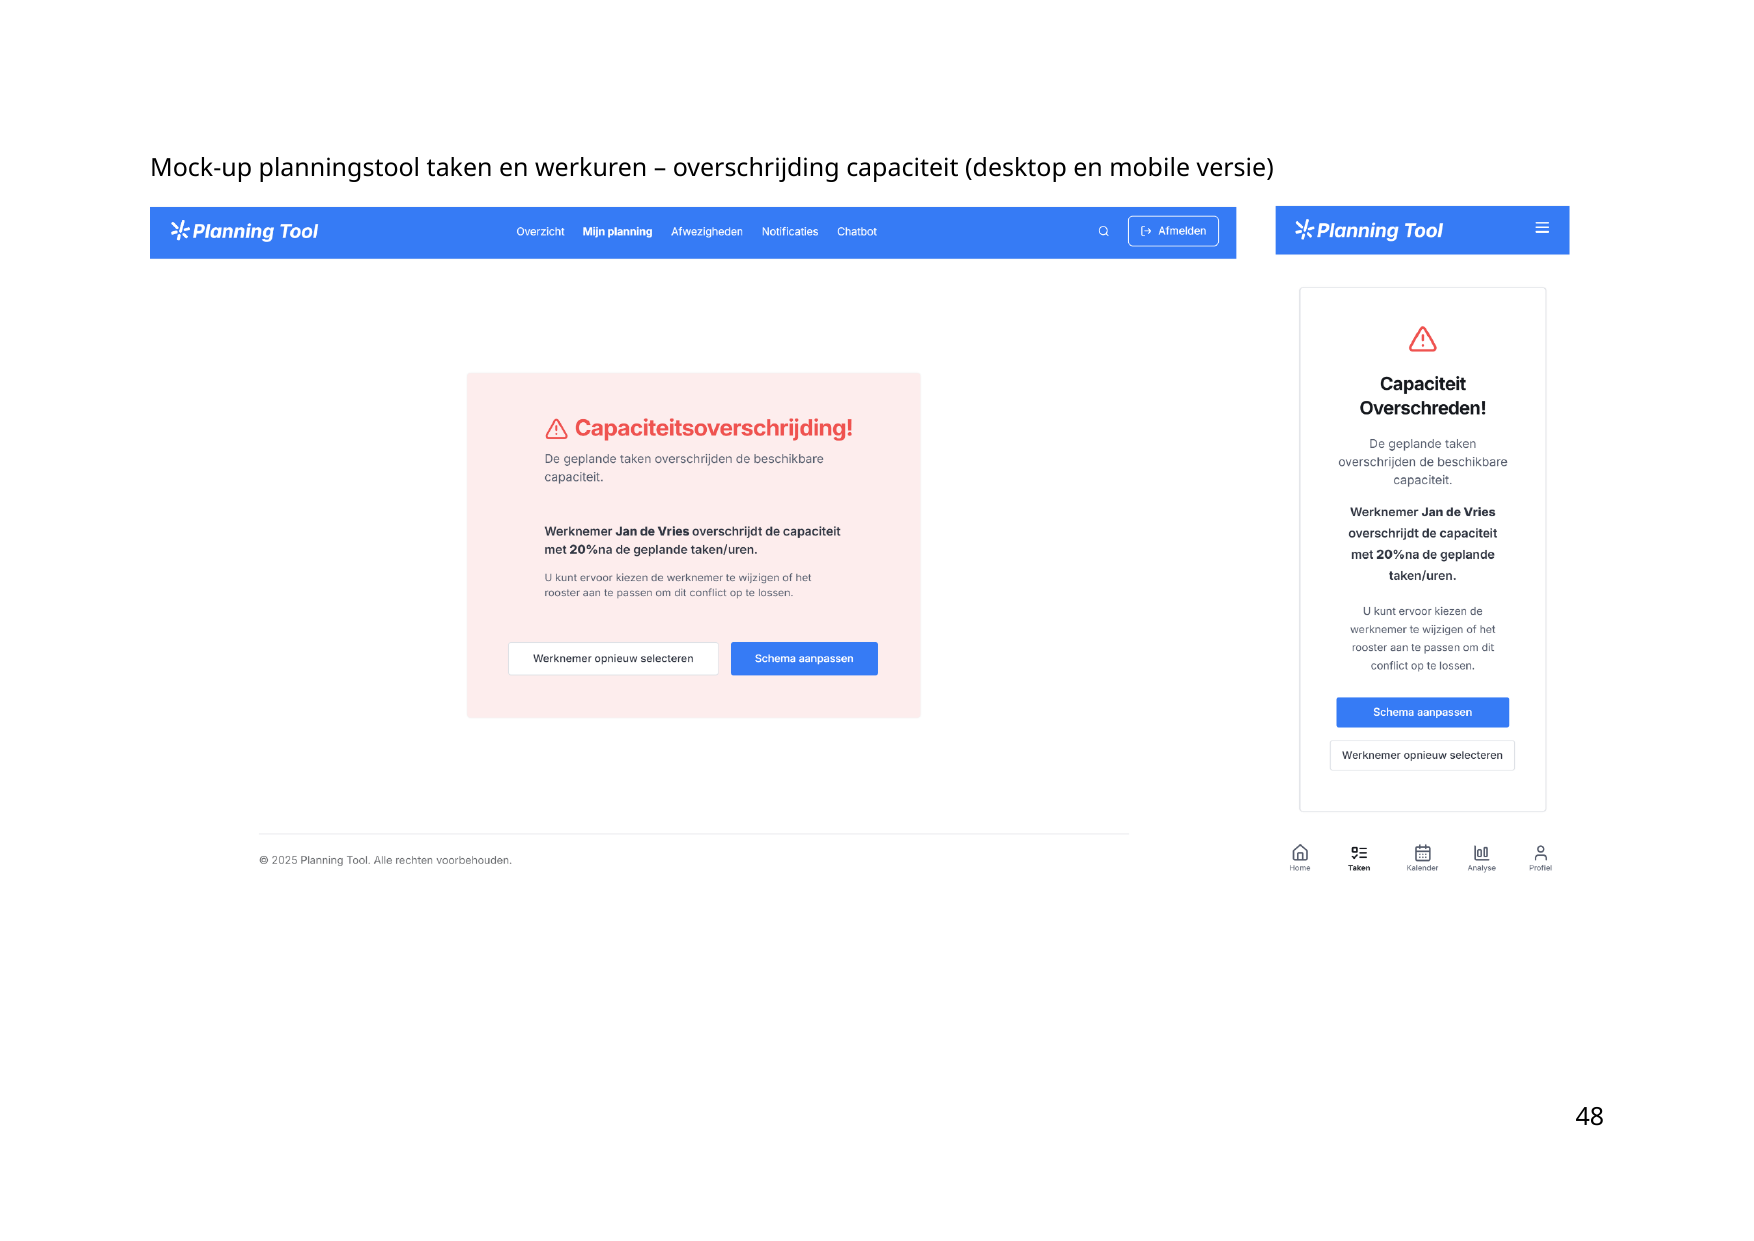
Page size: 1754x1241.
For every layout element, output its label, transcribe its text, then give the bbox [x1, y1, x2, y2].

text Mock-up planningstool taken en werkuren – overschrijding capaciteit (desktop en mobile versie) [150, 150, 1604, 184]
picture [150, 205, 1237, 885]
picture [1275, 205, 1570, 885]
